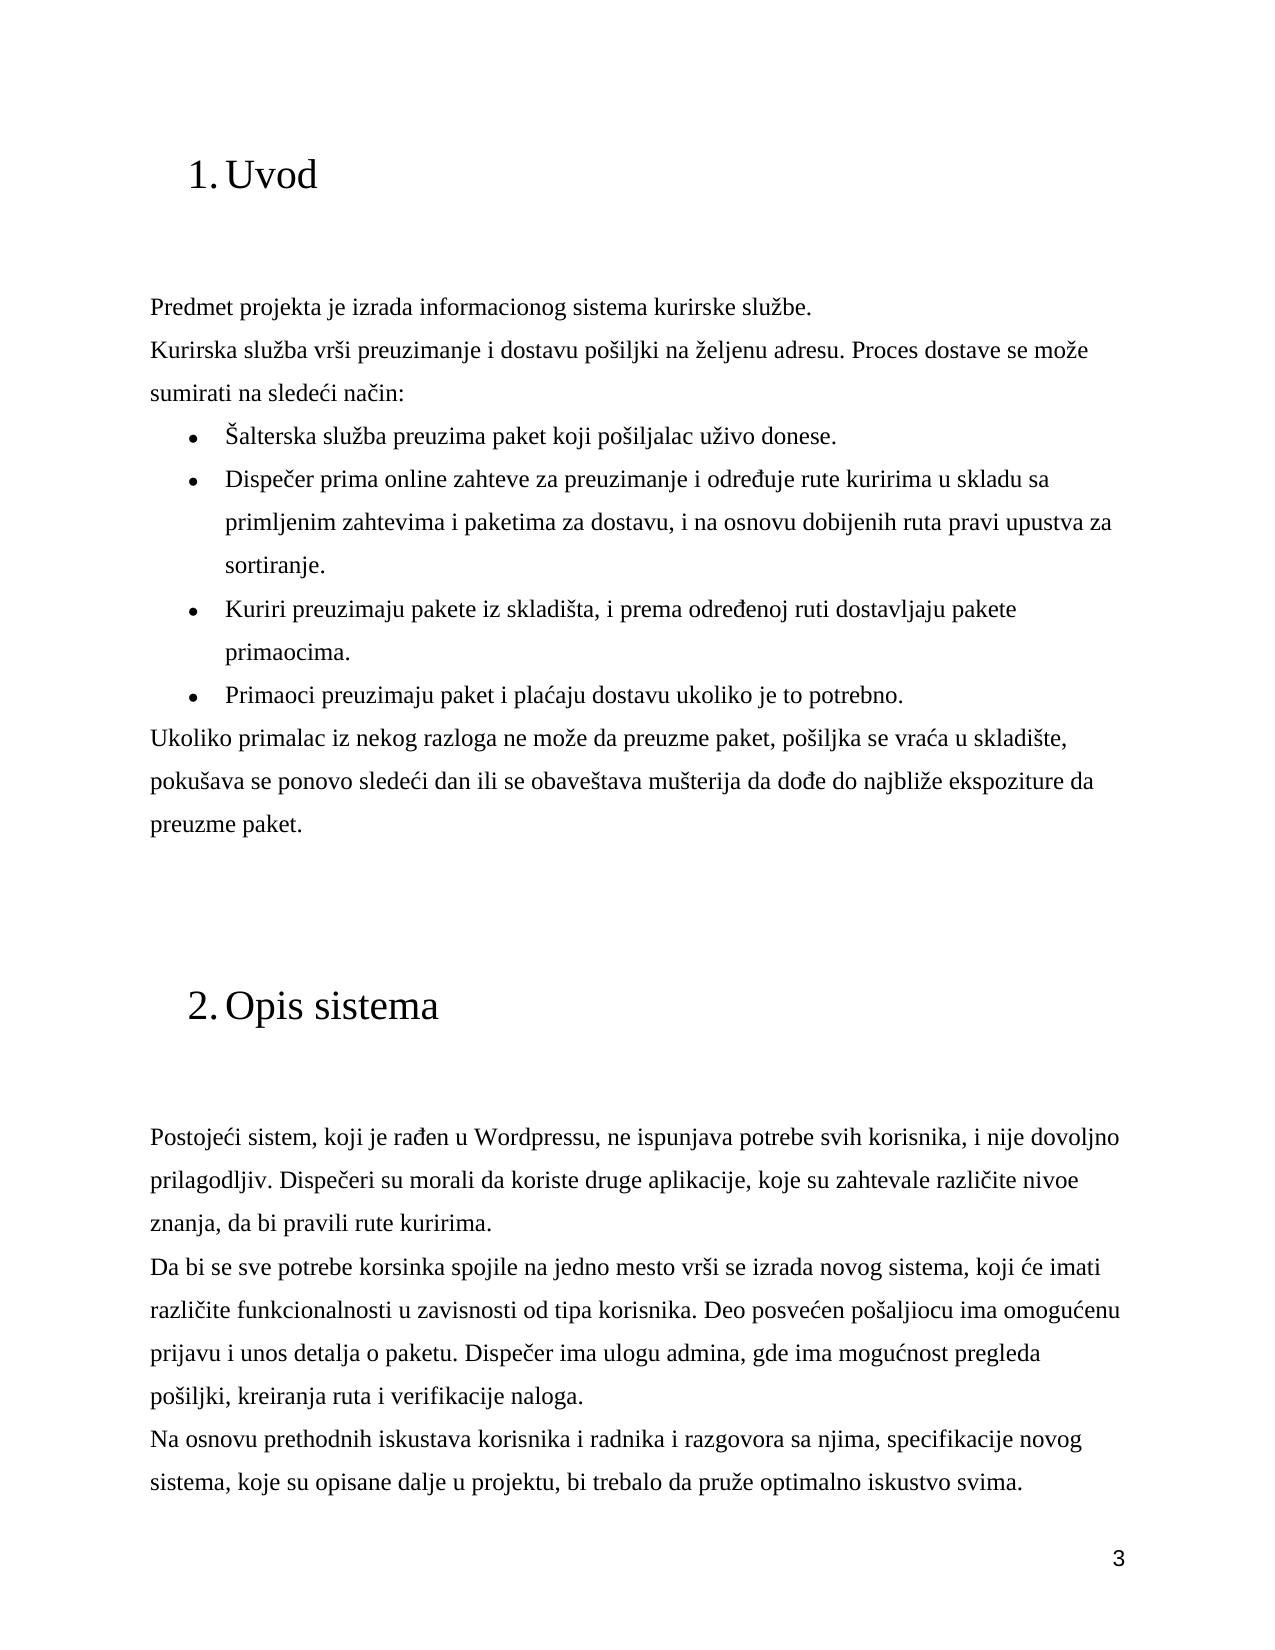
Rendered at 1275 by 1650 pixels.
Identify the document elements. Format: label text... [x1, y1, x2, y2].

text Ukoliko primalac iz nekog razloga ne može da preuzme paket, pošiljka se vraća u skladište, pokušava se ponovo sledeći dan ili se obaveštava mušterija da dođe do najbliže ekspoziture da preuzme paket. [150, 723, 1125, 838]
list Kuriri preuzimaju pakete iz skladišta, i prema određenoj ruti dostavljaju pakete primaocima. [187, 594, 1125, 666]
text Da bi se sve potrebe korsinka spojile na jedno mesto vrši se izrada novog sistema, koji će imati različite funkcionalnosti u zavisnosti od tipa korisnika. Deo posvećen pošaljiocu ima omogućenu prijavu i unos detalja o paketu. Dispečer ima ulogu admina, gde ima mogućnost pregleda pošiljki, kreiranja ruta i verifikacije naloga. [150, 1252, 1125, 1410]
list Dispečer prima online zahteve za preuzimanje i određuje rute kuririma u skladu sa primljenim zahtevima i paketima za dostavu, i na osnovu dobijenih ruta pravi upustva za sortiranje. [187, 464, 1125, 579]
list Primaoci preuzimaju paket i plaćaju dostavu ukoliko je to potrebno. [187, 680, 1125, 709]
text Predmet projekta je izrada informacionog sistema kurirske službe. [150, 292, 1125, 321]
text Na osnovu prethodnih iskustava korisnika i radnika i razgovora sa njima, specifikacije novog sistema, koje su opisane dalje u projektu, bi trebalo da pruže optimalno iskustvo svima. [150, 1424, 1125, 1496]
text Postojeći sistem, koji je rađen u Wordpressu, ne ispunjava potrebe svih korisnika, i nije dovoljno prilagodljiv. Dispečeri su morali da koriste druge aplikacije, koje su zahtevale različite nivoe znanja, da bi pravili rute kuririma. [150, 1122, 1125, 1237]
subtitle Uvod [187, 150, 1125, 198]
subtitle Opis sistema [187, 980, 1125, 1028]
list Šalterska služba preuzima paket koji pošiljalac uživo donese. [187, 421, 1125, 450]
text Kurirska služba vrši preuzimanje i dostavu pošiljki na željenu adresu. Proces dostave se može sumirati na sledeći način: [150, 335, 1125, 407]
